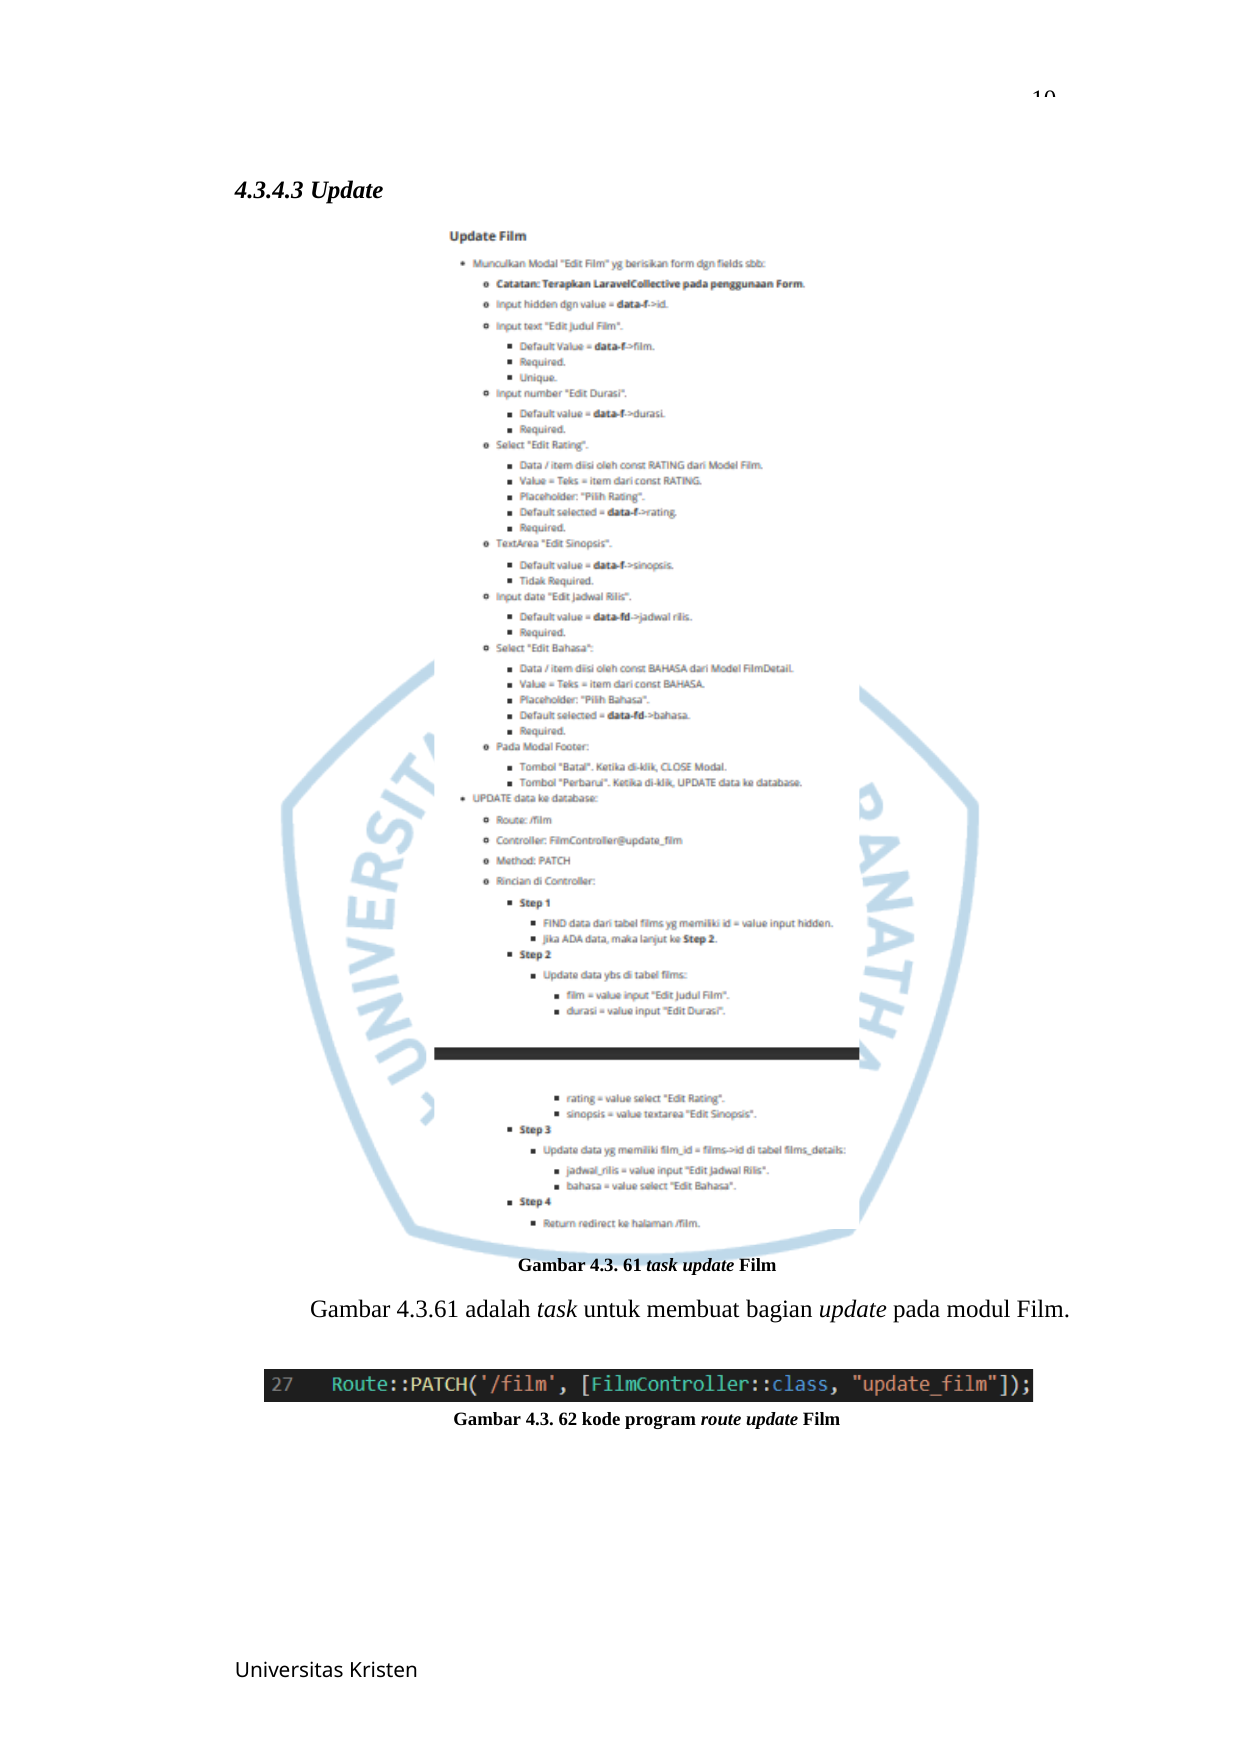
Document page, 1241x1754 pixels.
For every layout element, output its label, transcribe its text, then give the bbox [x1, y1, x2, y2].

picture [10, 34, 1241, 1754]
text Gambar 4.3. 61 task update Film [334, 1254, 960, 1276]
text Gambar 4.3. 62 kode program route update Film [334, 1402, 959, 1429]
subtitle Update [234, 175, 1088, 204]
text Gambar 4.3.61 adalah task untuk membuat bagian update pada modul Film. [310, 1294, 1088, 1323]
